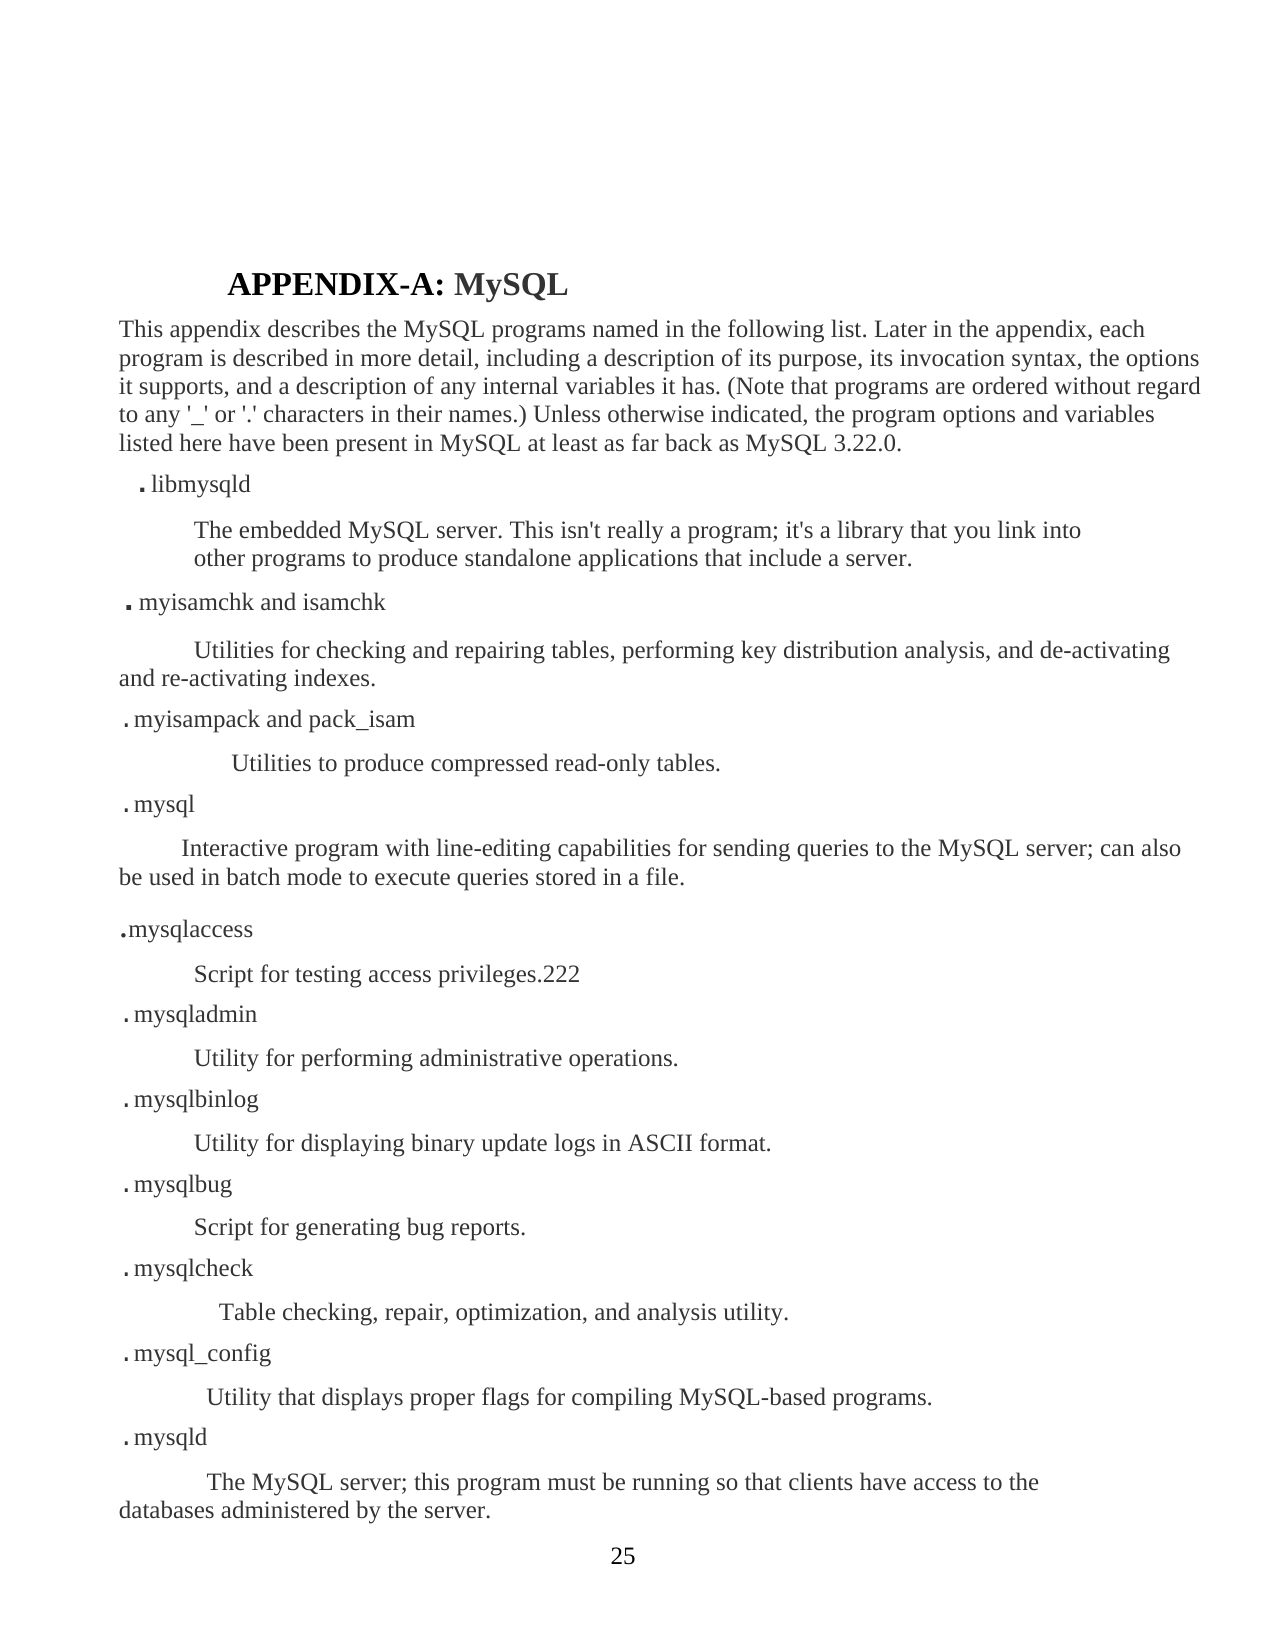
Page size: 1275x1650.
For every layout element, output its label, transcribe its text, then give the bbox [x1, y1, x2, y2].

text Script for generating bug reports. [194, 1212, 1214, 1241]
text .mysql [119, 789, 1214, 820]
text .mysqladmin [119, 999, 1214, 1030]
text Script for testing access privileges.222 [194, 959, 1214, 988]
text .mysqld [119, 1422, 1214, 1453]
text Utilities to produce compressed read-only tables. [231, 748, 1214, 777]
text Utility for performing administrative operations. [194, 1043, 1214, 1072]
text .mysqlbinlog [119, 1084, 1214, 1114]
text .mysqlcheck [119, 1253, 1214, 1284]
text APPENDIX-A: MySQL [227, 264, 1214, 302]
text Utility that displays proper flags for compiling MySQL-based programs. [206, 1382, 1214, 1411]
text .myisamchk and isamchk [119, 583, 1214, 621]
text .mysqlbug [119, 1169, 1214, 1200]
text .mysqlaccess [119, 903, 1214, 946]
text .myisampack and pack_isam [119, 704, 1214, 735]
text The MySQL server; this program must be running so that clients have access to the databases administered by the server. [119, 1468, 1139, 1523]
text Utilities for checking and repairing tables, performing key distribution analysis, and de-activating and re-activating indexes. [119, 637, 1212, 692]
text .mysql_config [119, 1338, 1214, 1369]
text The embedded MySQL server. This isn't really a program; it's a library that you link into other programs to produce standalone applications that include a server. [194, 516, 1137, 572]
text Table checking, repair, optimization, and analysis utility. [219, 1297, 1214, 1326]
text .libmysqld [133, 468, 1214, 501]
text Utility for displaying binary update logs in ASCII format. [194, 1128, 1214, 1157]
text Interactive program with line-editing capabilities for sending queries to the MySQL server; can also be used in batch mode to execute queries stored in a file. [119, 834, 1210, 890]
text 25 [610, 1541, 1214, 1570]
text This appendix describes the MySQL programs named in the following list. Later in the appendix, each program is described in more detail, including a description of its purpose, its invocation syntax, the options it supports, and a description of any internal variables it has. (Note that programs are ordered without regard to any '_' or '.' characters in their names.) Unless otherwise indicated, the program options and variables listed here have been present in MySQL at least as far back as MySQL 3.22.0. [119, 315, 1214, 456]
